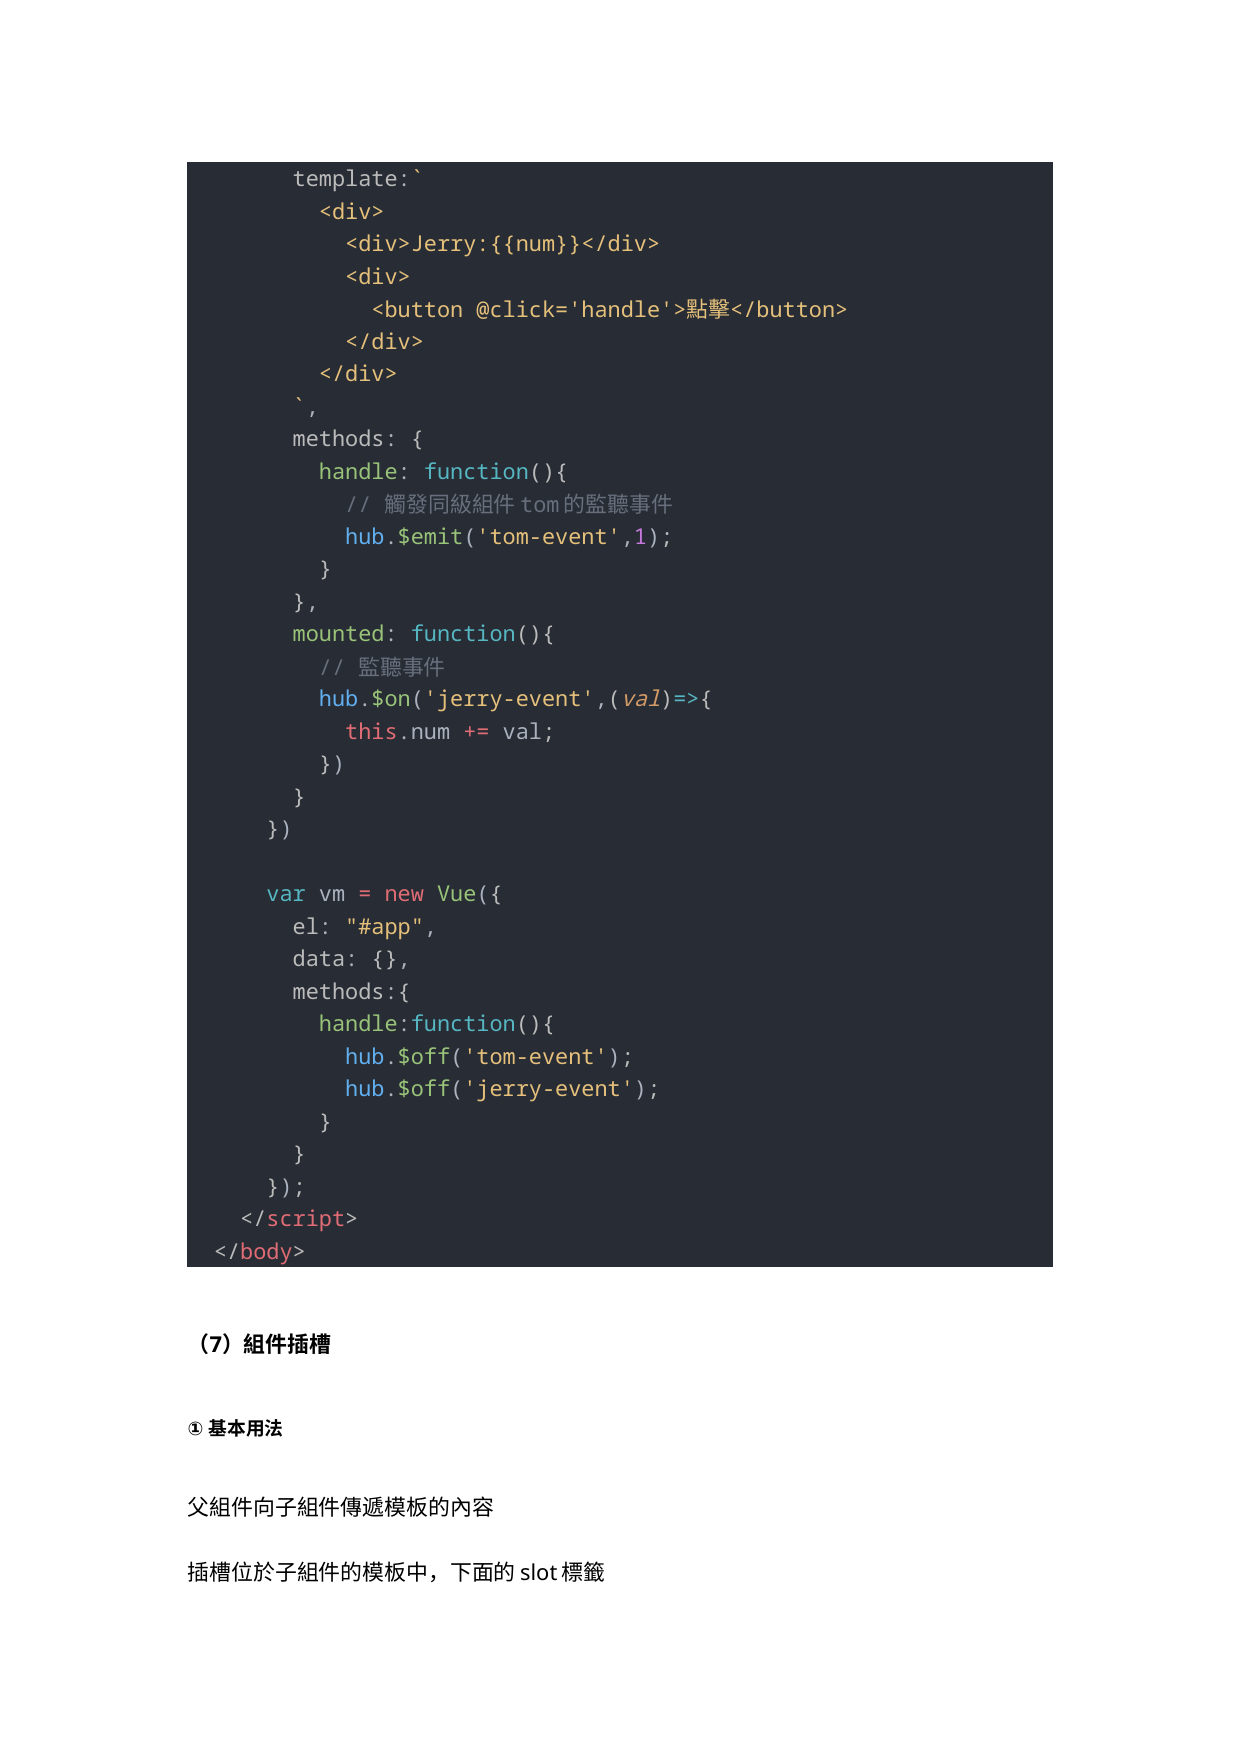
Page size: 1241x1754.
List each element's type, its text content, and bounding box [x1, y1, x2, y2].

text data: {}, [187, 942, 1053, 974]
text `, [187, 389, 1053, 422]
text </div> [187, 357, 1053, 389]
text </script> [187, 1202, 1053, 1234]
text }); [187, 1169, 1053, 1202]
text } [187, 1137, 1053, 1169]
text methods: { [187, 422, 1053, 454]
text mounted: function(){ [187, 617, 1053, 649]
text } [187, 1104, 1053, 1137]
text }) [187, 747, 1053, 779]
text hub.$off('jerry-event'); [187, 1072, 1053, 1104]
text var vm = new Vue({ [187, 877, 1053, 909]
text <div> [187, 259, 1053, 292]
text <button @click='handle'>點擊</button> [187, 292, 1053, 324]
subtitle ① 基本用法 [187, 1411, 1053, 1444]
text handle:function(){ [187, 1007, 1053, 1039]
text // 監聽事件 [187, 649, 1053, 682]
text // 觸發同級組件tom的監聽事件 [187, 487, 1053, 519]
text } [187, 552, 1053, 584]
text methods:{ [187, 974, 1053, 1007]
text this.num += val; [187, 714, 1053, 747]
subtitle （7）組件插槽 [187, 1327, 1053, 1359]
text } [187, 779, 1053, 812]
text }) [187, 812, 1053, 844]
text 插槽位於子組件的模板中，下面的slot標籤 [187, 1554, 1053, 1587]
text template:` [187, 162, 1053, 194]
text hub.$off('tom-event'); [187, 1039, 1053, 1072]
text }, [187, 584, 1053, 617]
text el: "#app", [187, 909, 1053, 942]
text handle: function(){ [187, 454, 1053, 487]
text hub.$on('jerry-event',(val)=>{ [187, 682, 1053, 714]
text 父組件向子組件傳遞模板的內容 [187, 1489, 1053, 1522]
text hub.$emit('tom-event',1); [187, 519, 1053, 552]
text <div> [187, 194, 1053, 227]
text </body> [187, 1234, 1053, 1267]
text <div>Jerry:{{num}}</div> [187, 227, 1053, 259]
text </div> [187, 324, 1053, 357]
